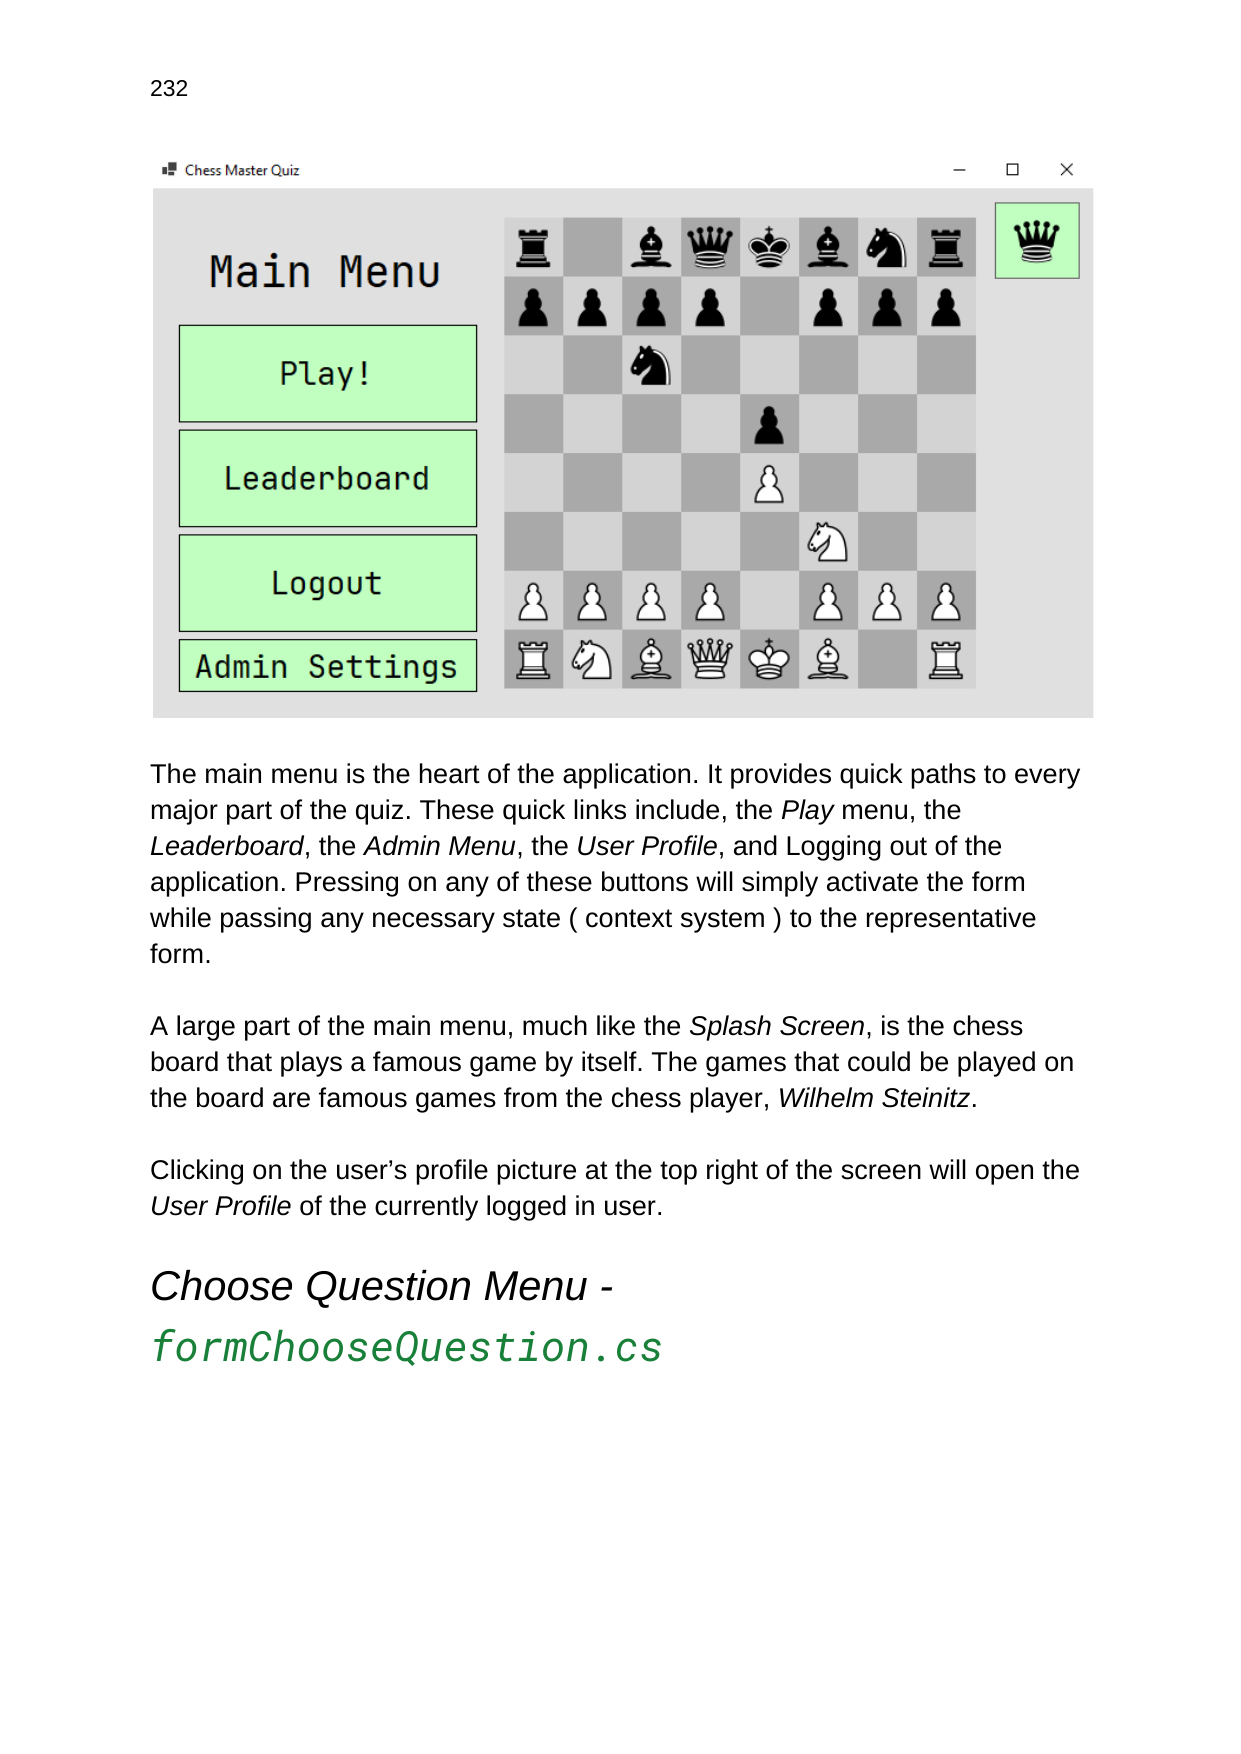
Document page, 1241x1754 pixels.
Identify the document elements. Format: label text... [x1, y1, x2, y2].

text The main menu is the heart of the application. It provides quick paths to every major part of the quiz. These quick links include, the Play menu, the Leaderboard, the Admin Menu, the User Profile, and Logging out of the application. Pressing on any of these buttons will simply activate the form while passing any necessary state ( context system ) to the representative form. [150, 758, 1090, 969]
text A large part of the main menu, much like the Splash Screen, is the chess board that plays a famous game by itself. The games that could be played on the board are famous games from the chess player, Wilhelm Steinitz. [150, 1010, 1090, 1113]
picture [153, 153, 1094, 718]
text Choose Question Menu - formChooseQuestion.cs [150, 1262, 1090, 1373]
text Clicking on the user’s profile picture at the top right of the screen will open the User Profile of the currently logged in user. [150, 1154, 1090, 1221]
